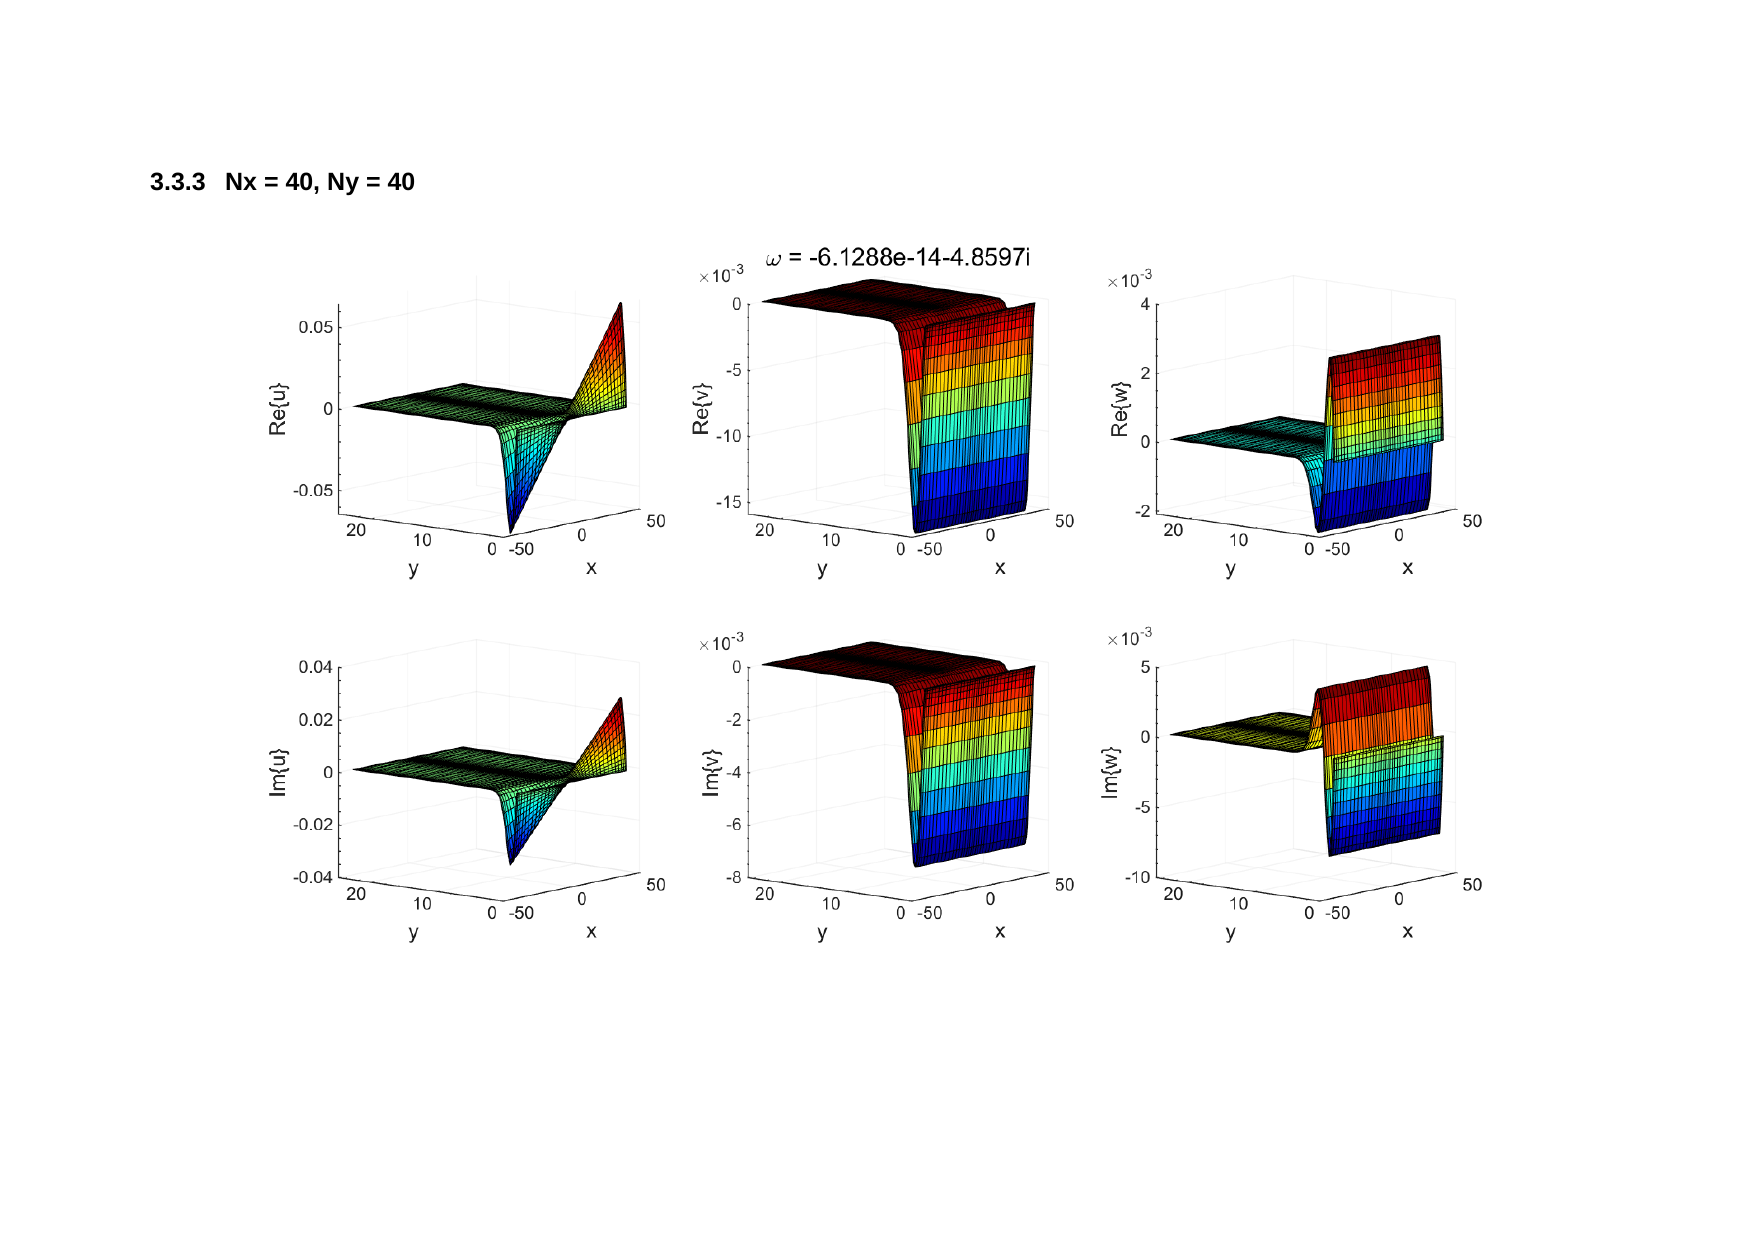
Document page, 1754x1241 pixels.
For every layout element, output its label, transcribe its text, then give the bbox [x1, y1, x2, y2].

picture [150, 218, 1604, 985]
subtitle Nx = 40, Ny = 40 [150, 167, 1604, 195]
